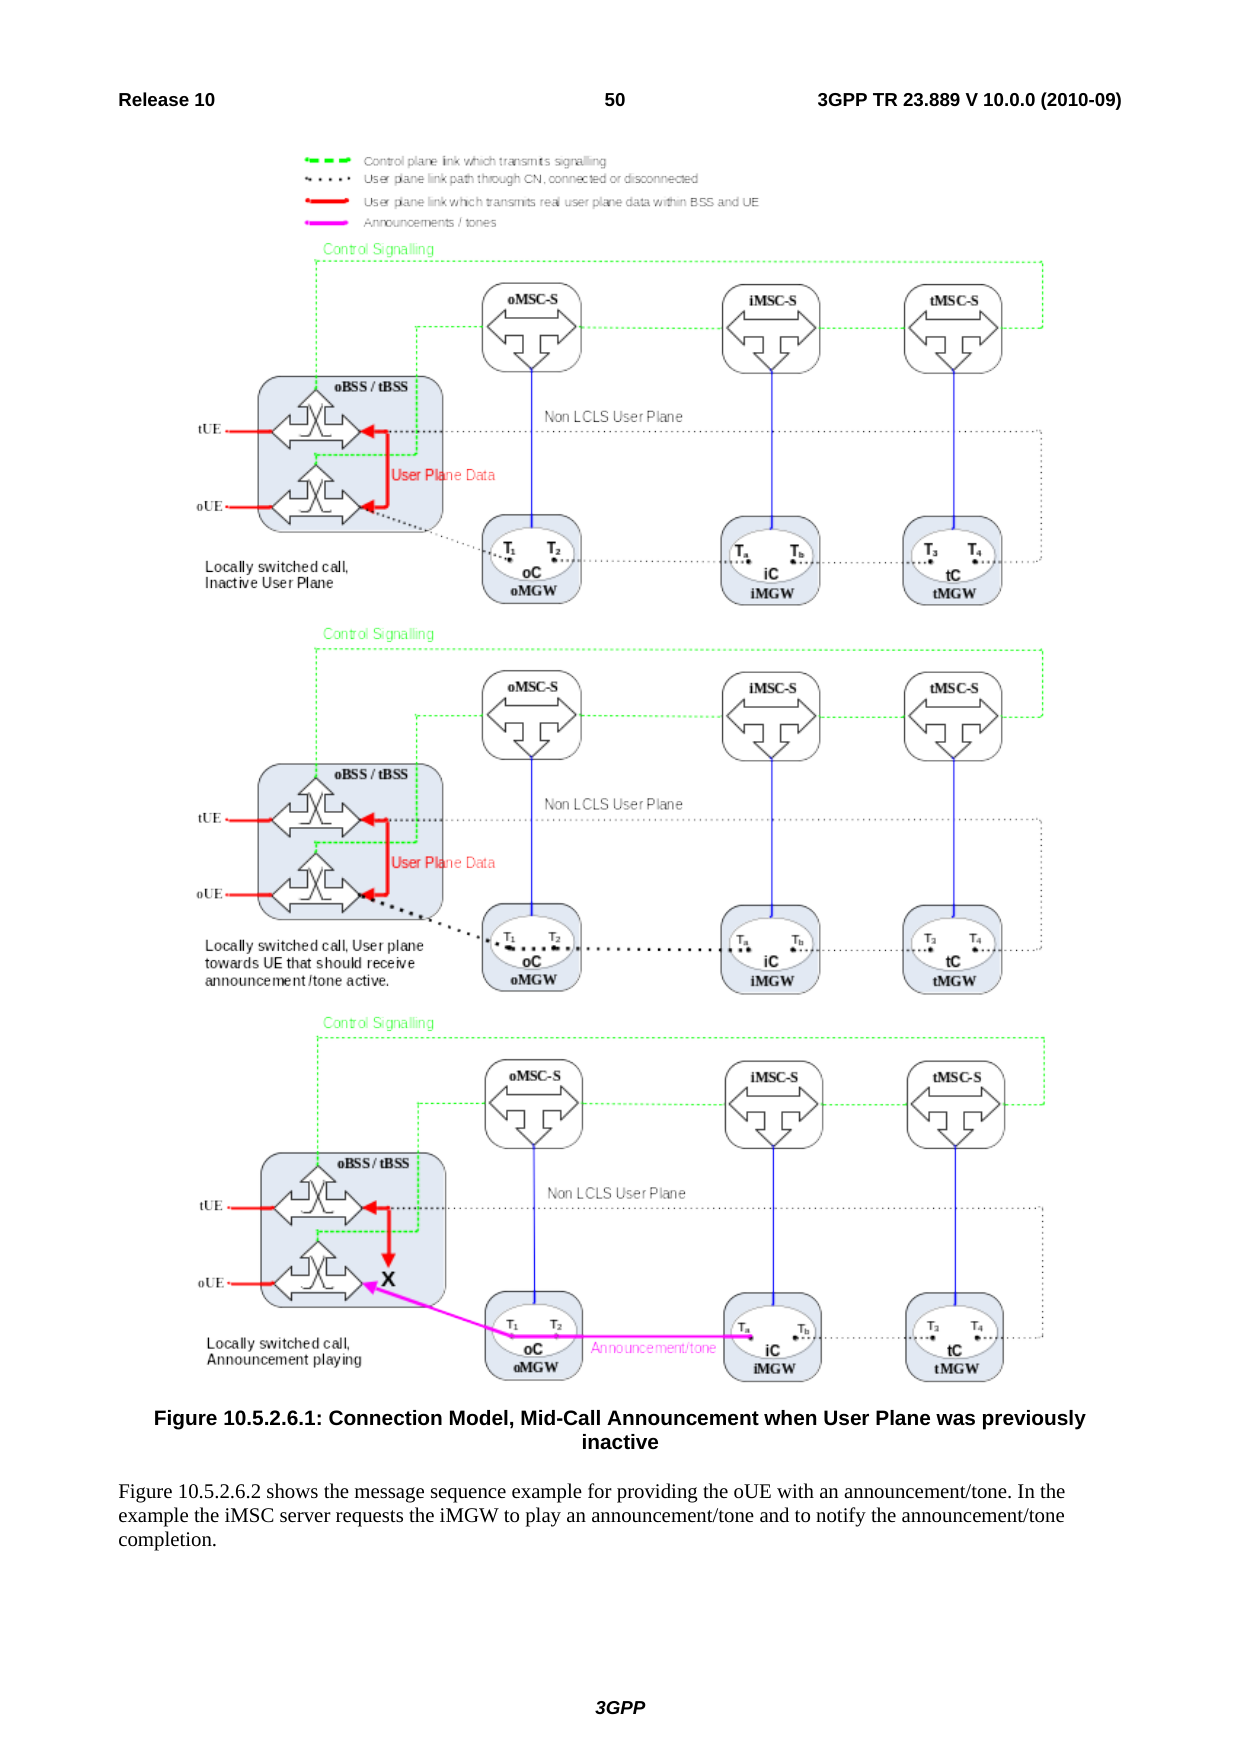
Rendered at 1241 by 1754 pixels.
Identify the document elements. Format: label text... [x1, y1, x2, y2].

text Figure 10.5.2.6.2 shows the message sequence example for providing the oUE with an announcement/tone. In the example the iMSC server requests the iMGW to play an announcement/tone and to notify the announcement/tone completion. [118, 1479, 1122, 1551]
text Figure 10.5.2.6.1: Connection Model, Mid-Call Announcement when User Plane was previously inactive [118, 1406, 1122, 1454]
